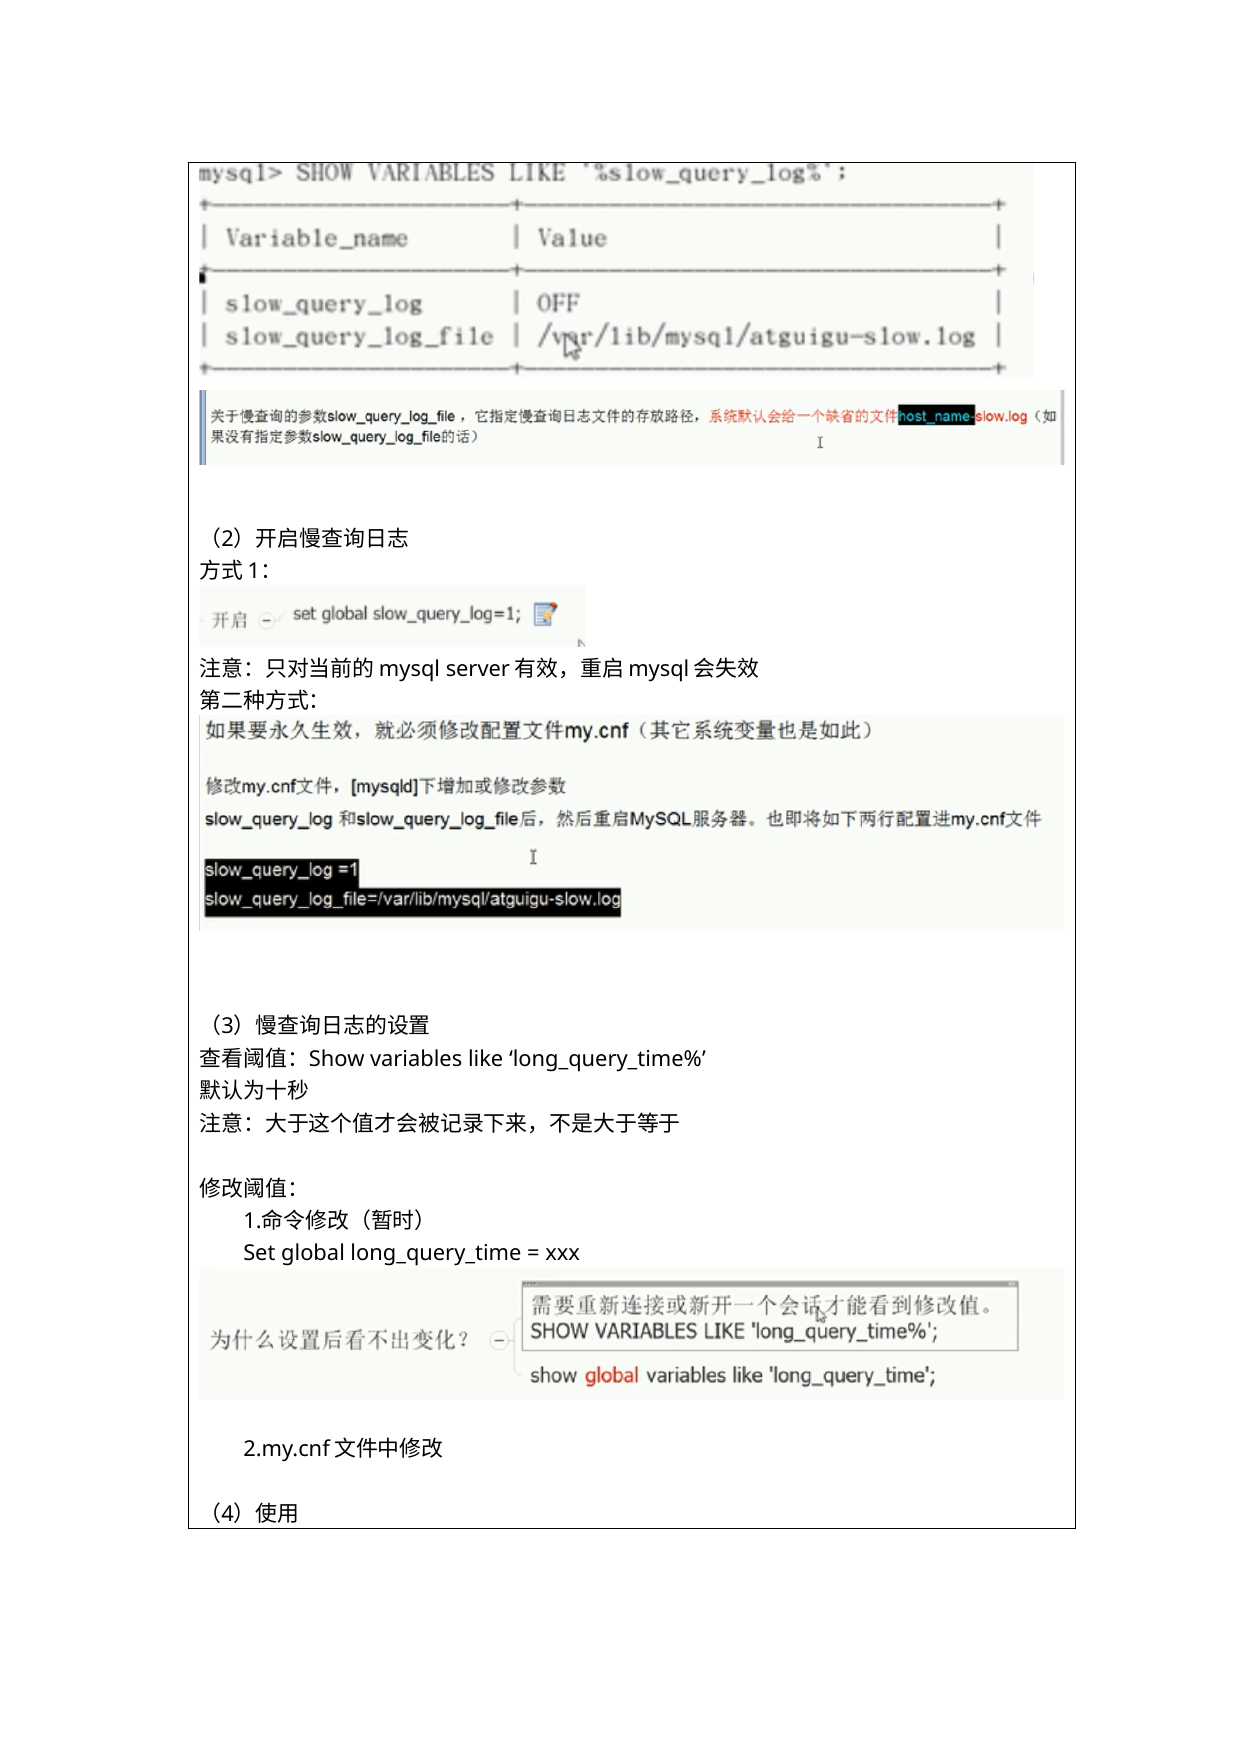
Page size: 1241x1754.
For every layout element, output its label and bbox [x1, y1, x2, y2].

picture [199, 163, 1035, 377]
picture [199, 585, 586, 647]
picture [199, 1268, 1065, 1400]
picture [199, 715, 1065, 931]
picture [199, 390, 1065, 465]
table_header [189, 163, 1075, 1528]
